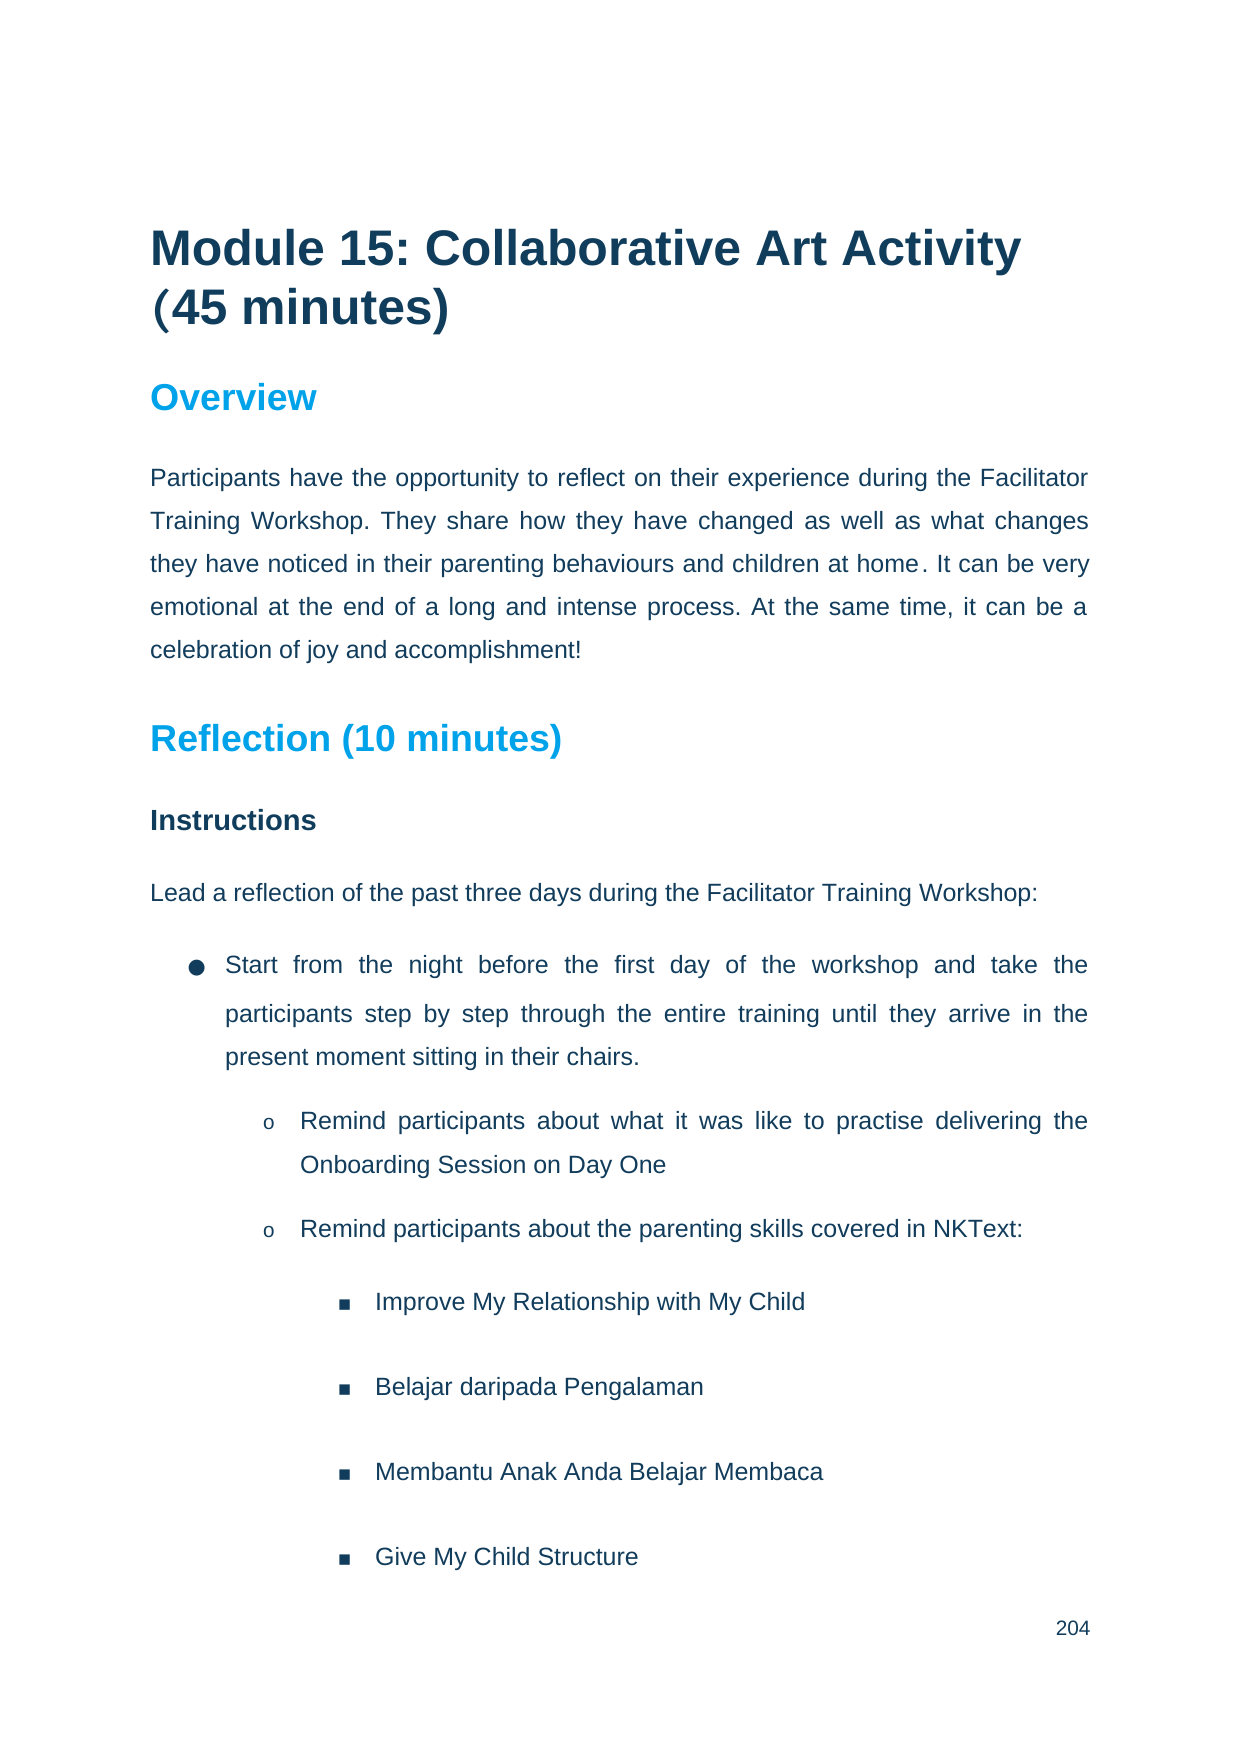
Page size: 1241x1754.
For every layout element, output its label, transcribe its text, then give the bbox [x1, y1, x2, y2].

list Remind participants about what it was like to practise delivering the Onboarding Session on Day One [262, 1106, 1090, 1179]
text Participants have the opportunity to reflect on their experience during the Facilitator Training Workshop. They share how they have changed as well as what changes they have noticed in their parenting behaviours and children at home. It can be very emotional at the end of a long and intense process. At the same time, it can be a celebration of joy and accomplishment! [150, 463, 1090, 664]
list Give My Child Structure [337, 1534, 1090, 1577]
list Remind participants about the parenting skills covered in NKText: [262, 1214, 1090, 1244]
list Membantu Anak Anda Belajar Membaca [337, 1449, 1090, 1492]
subtitle Instructions [150, 803, 1090, 836]
list Improve My Relationship with My Child [337, 1280, 1090, 1322]
subtitle Module 15: Collaborative Art Activity (45 minutes) [150, 218, 1090, 338]
subtitle Reflection (10 minutes) [150, 716, 1090, 759]
list Belajar daripada Pengalaman [337, 1364, 1090, 1407]
text Lead a reflection of the past three days during the Facilitator Training Workshop: [150, 878, 1090, 907]
list Start from the night before the first day of the workshop and take the participants step by step through the entire training until they arrive in the present moment sitting in their chairs. [187, 942, 1090, 1071]
subtitle Overview [150, 376, 1090, 419]
